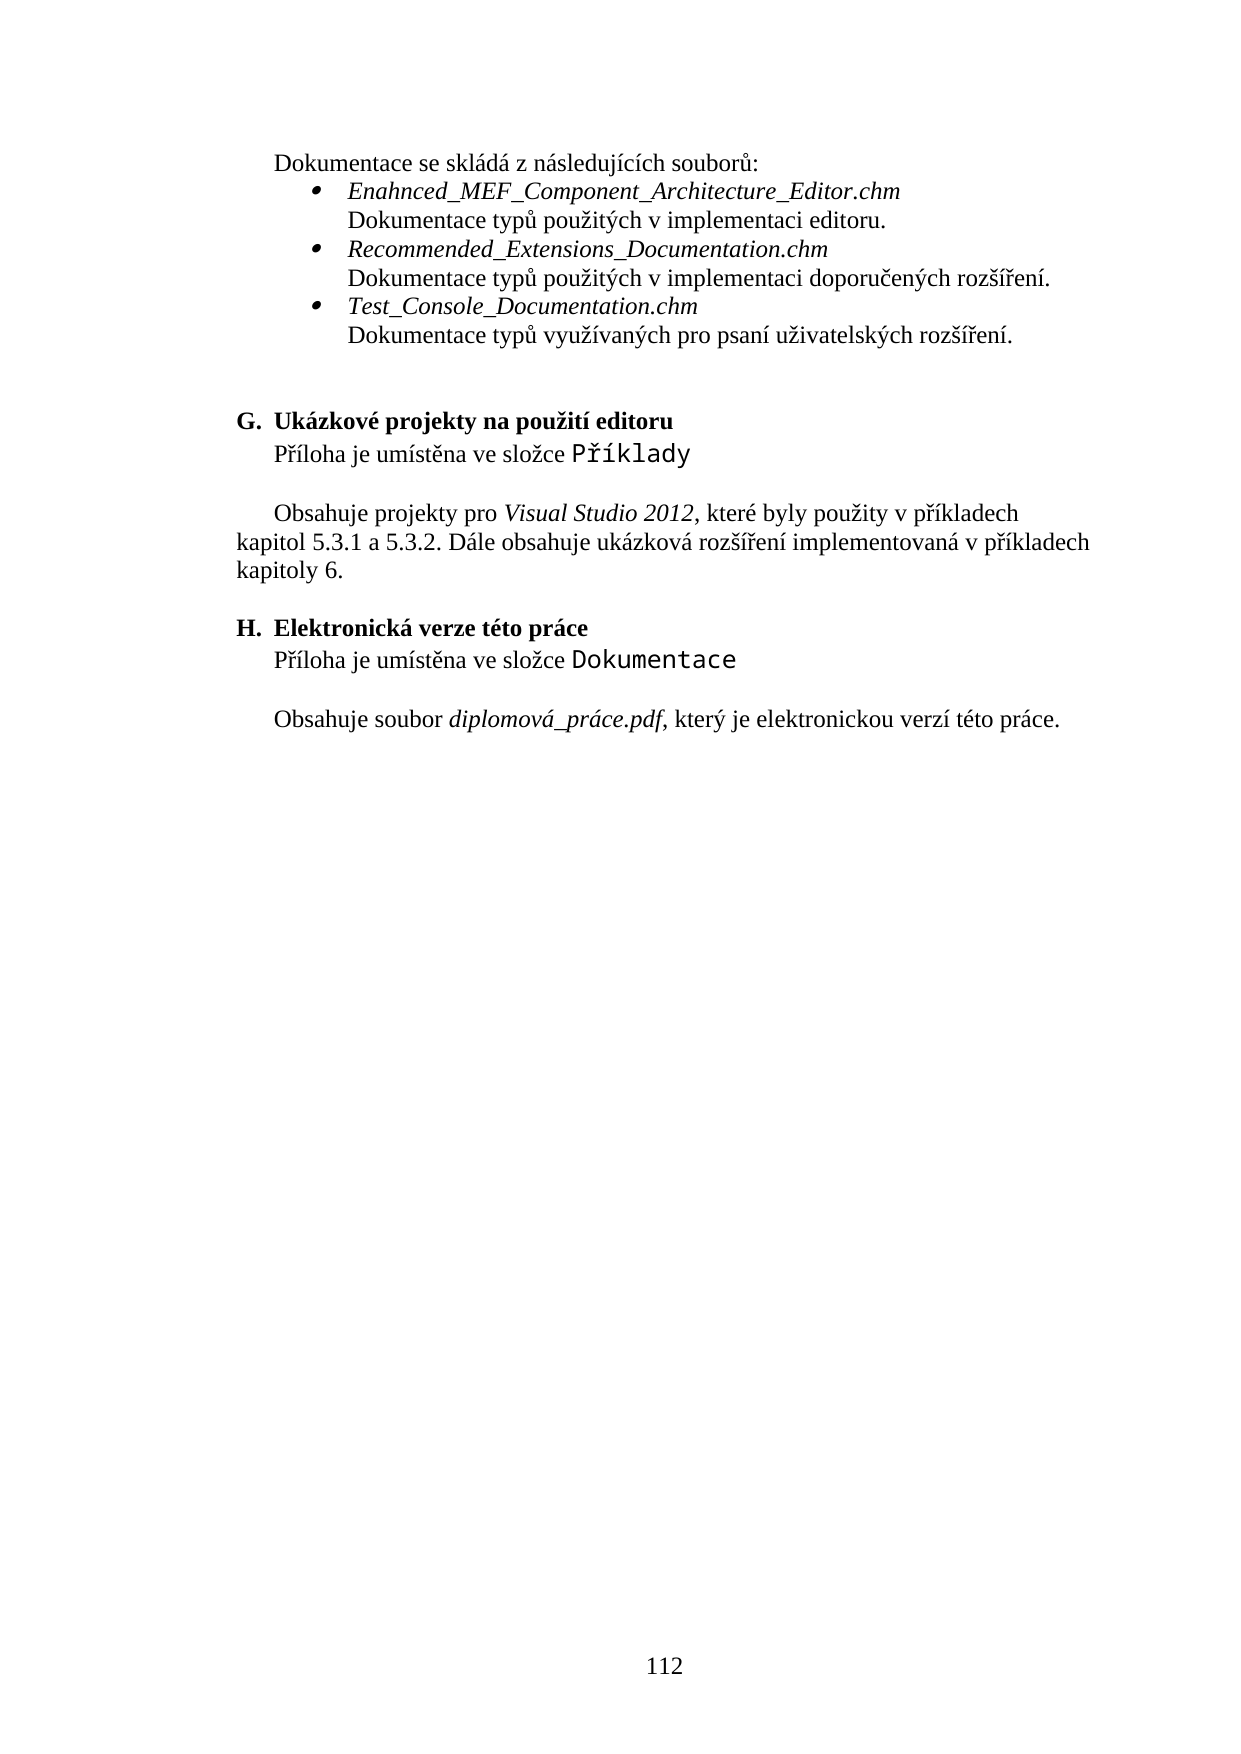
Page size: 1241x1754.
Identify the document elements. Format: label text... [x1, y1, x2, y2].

list Test_Console_Documentation.chm [310, 291, 1092, 320]
list Recommended_Extensions_Documentation.chm [310, 234, 1092, 263]
text Obsahuje projekty pro Visual Studio 2012, které byly použity v příkladech kapitol 5.3.1 a 5.3.2. Dále obsahuje ukázková rozšíření implementovaná v příkladech kapitoly 6. [236, 498, 1092, 584]
text Příloha je umístěna ve složce Příklady [273, 435, 1092, 469]
text Příloha je umístěna ve složce Dokumentace [274, 642, 1092, 676]
text Dokumentace typů použitých v implementaci editoru. [347, 205, 1092, 234]
list Ukázkové projekty na použití editoru [236, 406, 1092, 435]
list Elektronická verze této práce [236, 613, 1092, 642]
text Dokumentace typů použitých v implementaci doporučených rozšíření. [347, 263, 1092, 291]
text Obsahuje soubor diplomová_práce.pdf, který je elektronickou verzí této práce. [274, 704, 1092, 733]
list Enahnced_MEF_Component_Architecture_Editor.chm [310, 176, 1092, 205]
text Dokumentace se skládá z následujících souborů: [236, 148, 1092, 176]
text Dokumentace typů využívaných pro psaní uživatelských rozšíření. [347, 320, 1092, 349]
